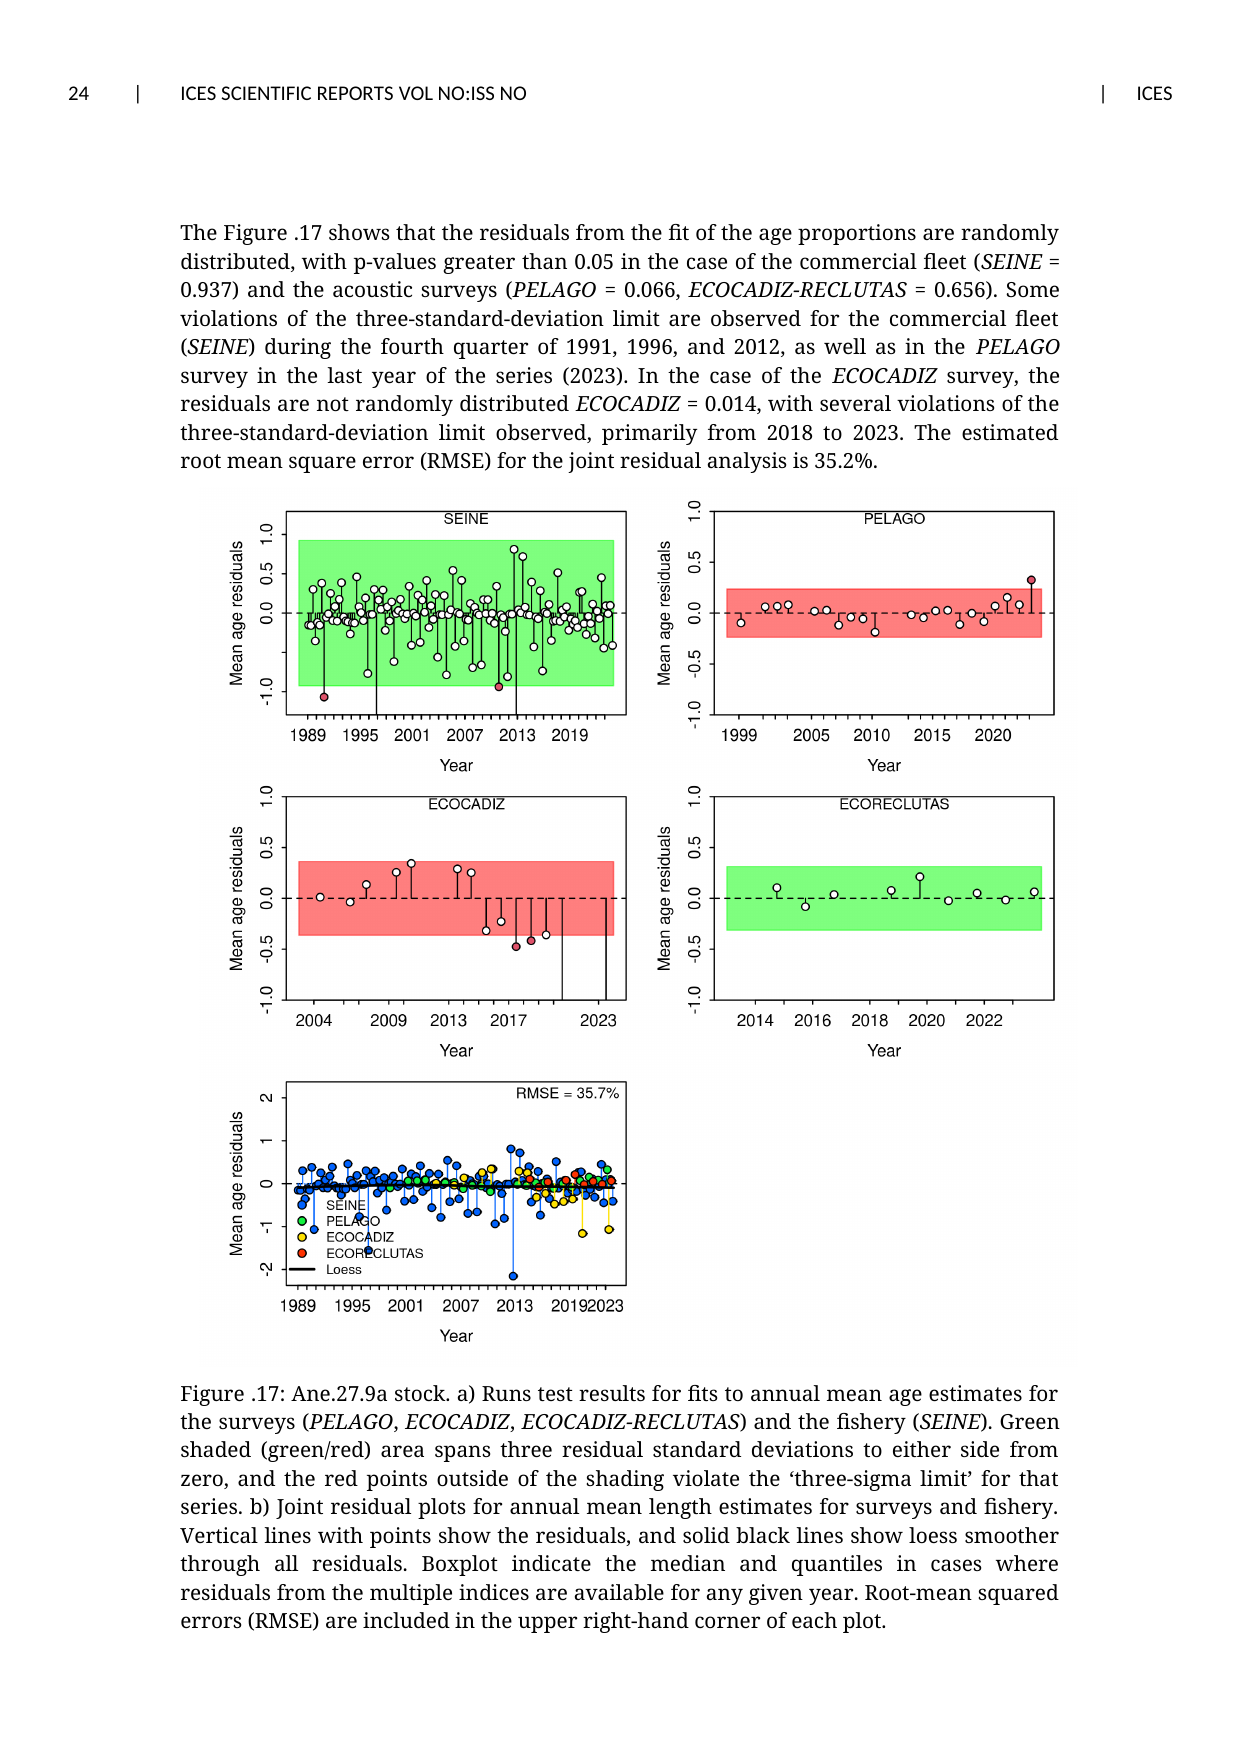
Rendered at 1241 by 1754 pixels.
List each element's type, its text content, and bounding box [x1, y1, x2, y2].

picture [198, 487, 1079, 1367]
text Figure .: Ane.27.9a stock. a) Runs test results for fits to annual mean age estimates for the surveys (PELAGO, ECOCADIZ, ECOCADIZ-RECLUTAS) and the fishery (SEINE). Green shaded (green/red) area spans three residual standard deviations to either side from zero, and the red points outside of the shading violate the ‘three-sigma limit’ for that series. b) Joint residual plots for annual mean length estimates for surveys and fishery. Vertical lines with points show the residuals, and solid black lines show loess smoother through all residuals. Boxplot indicate the median and quantiles in cases where residuals from the multiple indices are available for any given year. Root-mean squared errors (RMSE) are included in the upper right-hand corner of each plot. [180, 1379, 1060, 1634]
text The Figure shows that the residuals from the fit of the age proportions are randomly distributed, with p-values greater than 0.05 in the case of the commercial fleet (SEINE = 0.937) and the acoustic surveys (PELAGO = 0.066, ECOCADIZ-RECLUTAS = 0.656). Some violations of the three-standard-deviation limit are observed for the commercial fleet (SEINE) during the fourth quarter of 1991, 1996, and 2012, as well as in the PELAGO survey in the last year of the series (2023). In the case of the ECOCADIZ survey, the residuals are not randomly distributed ECOCADIZ = 0.014, with several violations of the three-standard-deviation limit observed, primarily from 2018 to 2023. The estimated root mean square error (RMSE) for the joint residual analysis is 35.2%. [180, 218, 1060, 474]
